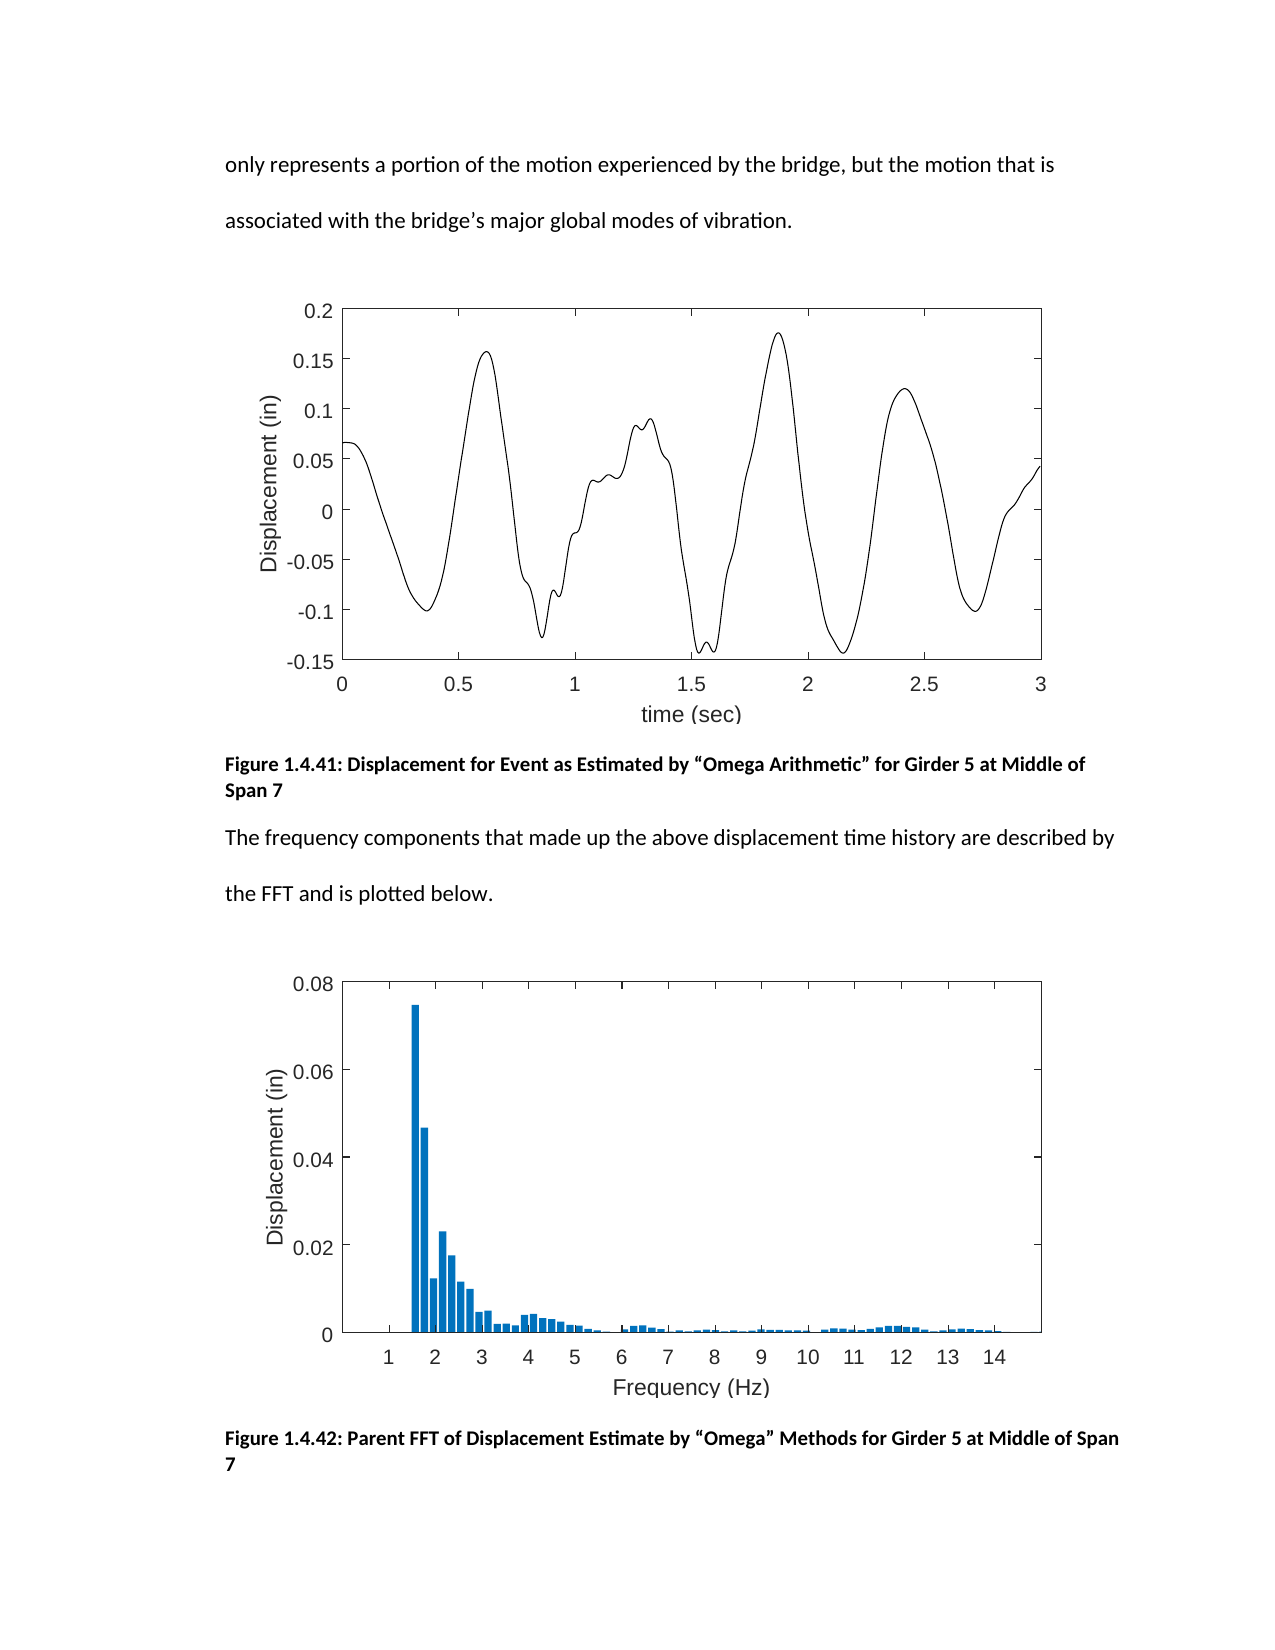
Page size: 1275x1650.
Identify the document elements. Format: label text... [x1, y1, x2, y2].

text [225, 150, 1125, 234]
text The frequency components that made up the above displacement time history are described by the FFT and is plotted below. [225, 823, 1125, 907]
